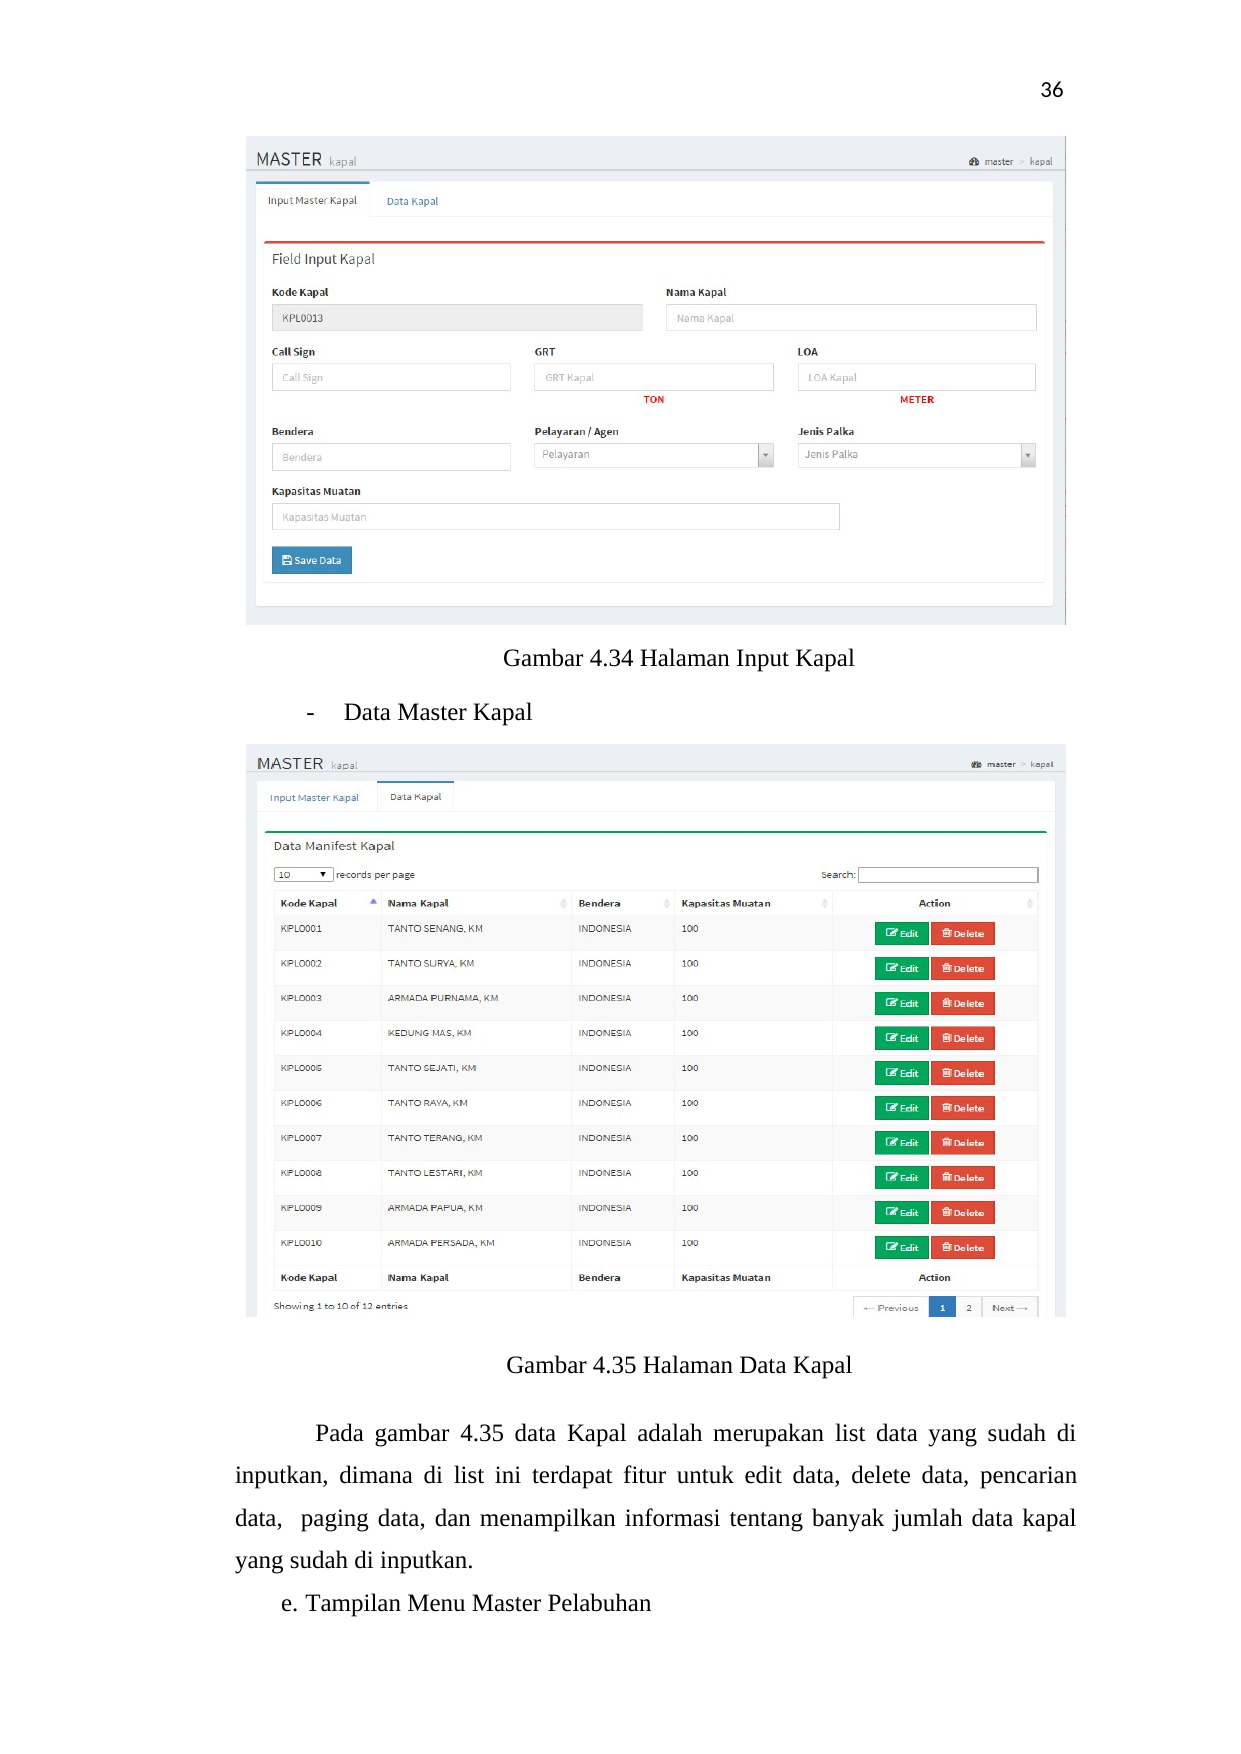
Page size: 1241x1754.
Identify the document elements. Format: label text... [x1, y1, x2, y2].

text Gambar 4.34 Halaman Input Kapal [304, 643, 1054, 672]
picture [245, 744, 1067, 1317]
text e. Tampilan Menu Master Pelabuhan [281, 1588, 1078, 1617]
text Pada gambar 4.35 data Kapal adalah merupakan list data yang sudah di inputkan, dimana di list ini terdapat fitur untuk edit data, delete data, pencarian data, paging data, dan menampilkan informasi tentang banyak jumlah data kapal yang sudah di inputkan. [235, 1418, 1078, 1574]
picture [246, 136, 1067, 625]
list Data Master Kapal [306, 697, 1078, 726]
text Gambar 4.35 Halaman Data Kapal [304, 1350, 1054, 1378]
